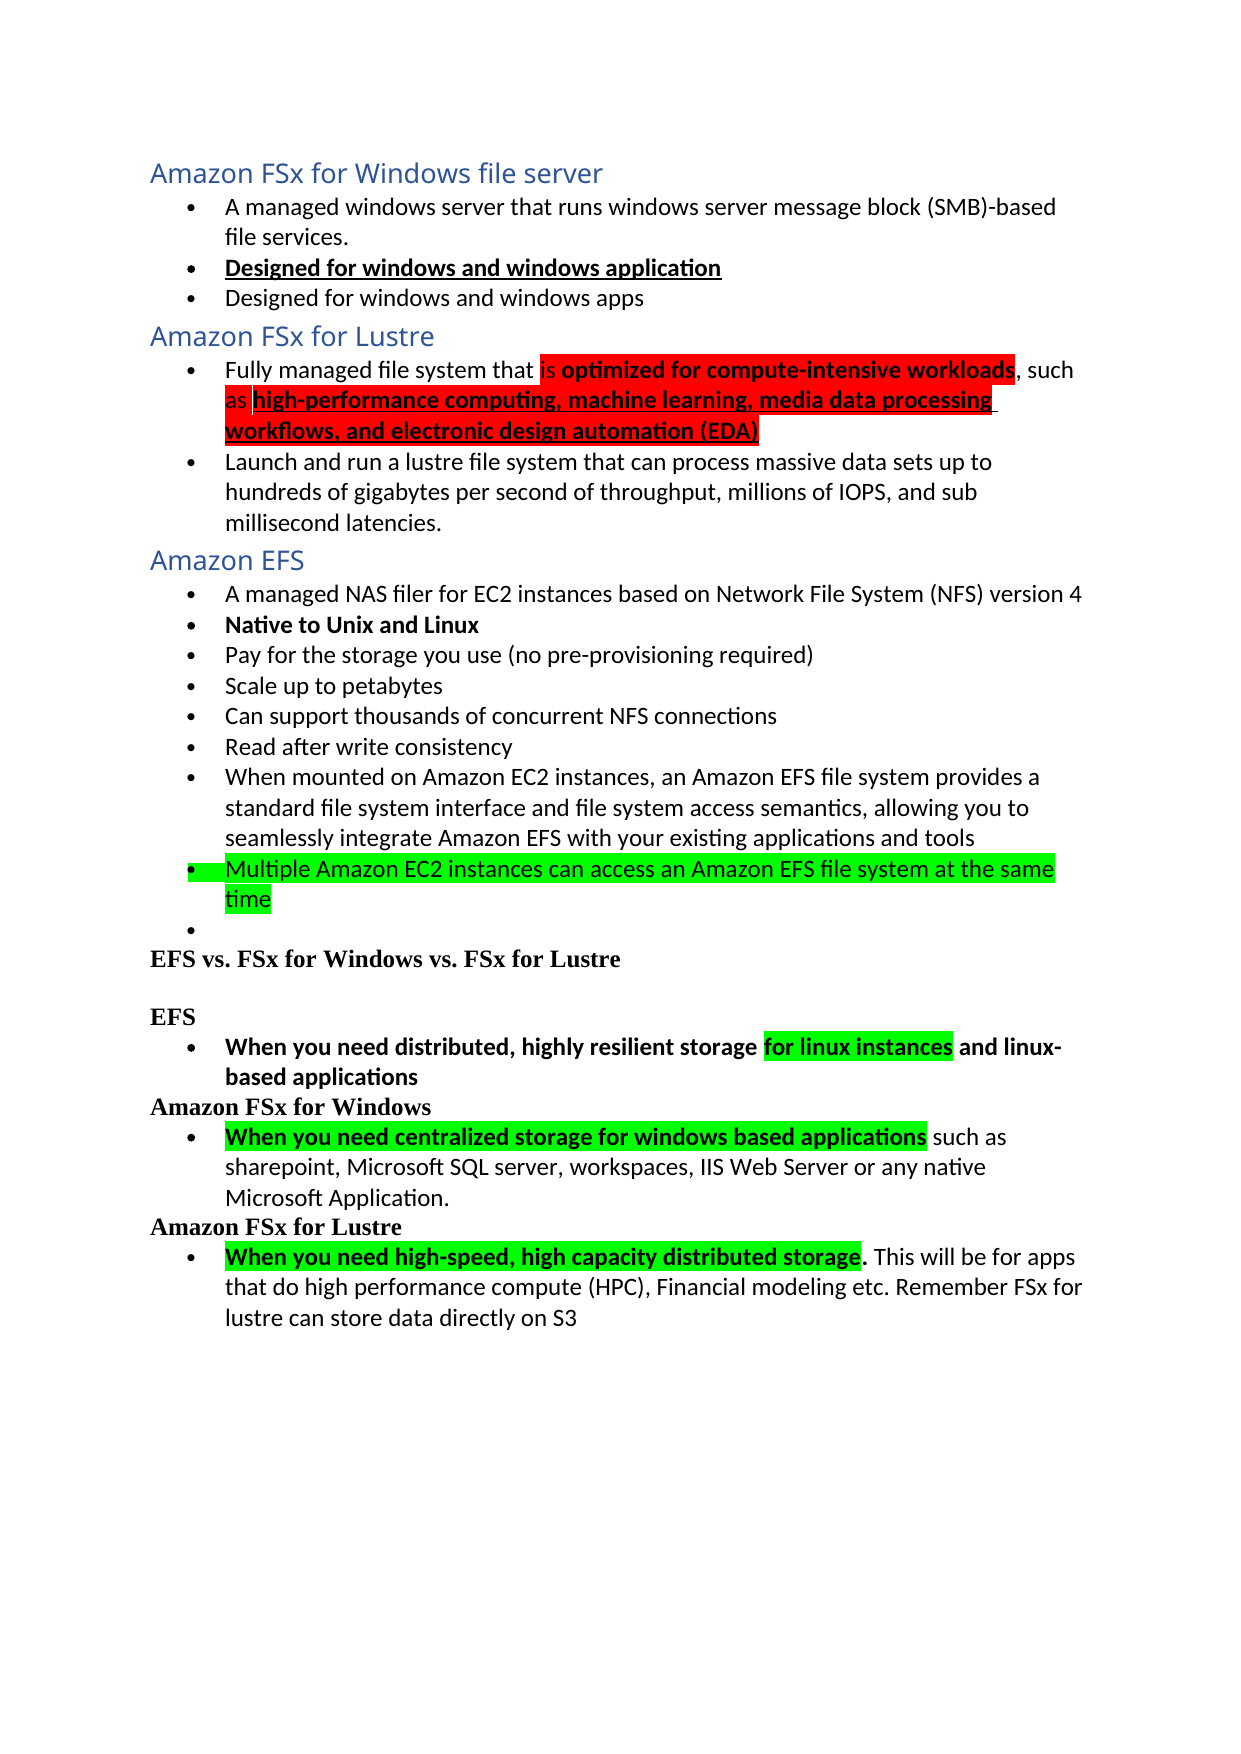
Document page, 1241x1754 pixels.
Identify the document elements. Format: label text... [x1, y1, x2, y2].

text Amazon FSx for Windows [150, 1092, 1090, 1121]
list When mounted on Amazon EC2 instances, an Amazon EFS file system provides a standard file system interface and file system access semantics, allowing you to seamlessly integrate Amazon EFS with your existing applications and tools [187, 761, 1090, 853]
list When you need distributed, highly resilient storage for linux instances and linux-based applications [187, 1031, 1090, 1092]
subtitle Amazon FSx for Lustre [150, 317, 1090, 354]
text EFS vs. FSx for Windows vs. FSx for Lustre [150, 944, 1090, 973]
list Fully managed file system that is optimized for compute-intensive workloads, such as high-performance computing, machine learning, media data processing workflows, and electronic design automation (EDA) [187, 354, 540, 446]
text EFS [150, 1002, 1090, 1031]
list Pay for the storage you use (no pre-provisioning required) [187, 639, 1090, 670]
list Can support thousands of concurrent NFS connections [187, 700, 1090, 731]
subtitle Amazon FSx for Windows file server [150, 154, 1090, 191]
list Native to Unix and Linux [187, 609, 1090, 639]
list A managed windows server that runs windows server message block (SMB)-based file services. [187, 191, 1090, 252]
list When you need high-speed, high capacity distributed storage. This will be for apps that do high performance compute (HPC), Financial modeling etc. Remember FSx for lustre can store data directly on S3 [187, 1241, 1090, 1332]
subtitle Amazon EFS [150, 541, 1090, 578]
list Scale up to petabytes [187, 670, 1090, 700]
list When you need centralized storage for windows based applications such as sharepoint, Microsoft SQL server, workspaces, IIS Web Server or any native Microsoft Application. [187, 1121, 1090, 1212]
list Fully managed file system that is optimized for compute-intensive workloads, such as high-performance computing, machine learning, media data processing workflows, and electronic design automation (EDA) [759, 354, 1090, 446]
text Amazon FSx for Lustre [150, 1212, 1090, 1241]
list A managed NAS filer for EC2 instances based on Network File System (NFS) version 4 [187, 578, 1090, 609]
list Designed for windows and windows application [187, 252, 1090, 283]
list Designed for windows and windows apps [187, 283, 1090, 313]
list Read after write consistency [187, 731, 1090, 761]
list Multiple Amazon EC2 instances can access an Amazon EFS file system at the same time [187, 853, 1090, 914]
list Launch and run a lustre file system that can process massive data sets up to hundreds of gigabytes per second of throughput, millions of IOPS, and sub millisecond latencies. [187, 446, 1090, 537]
